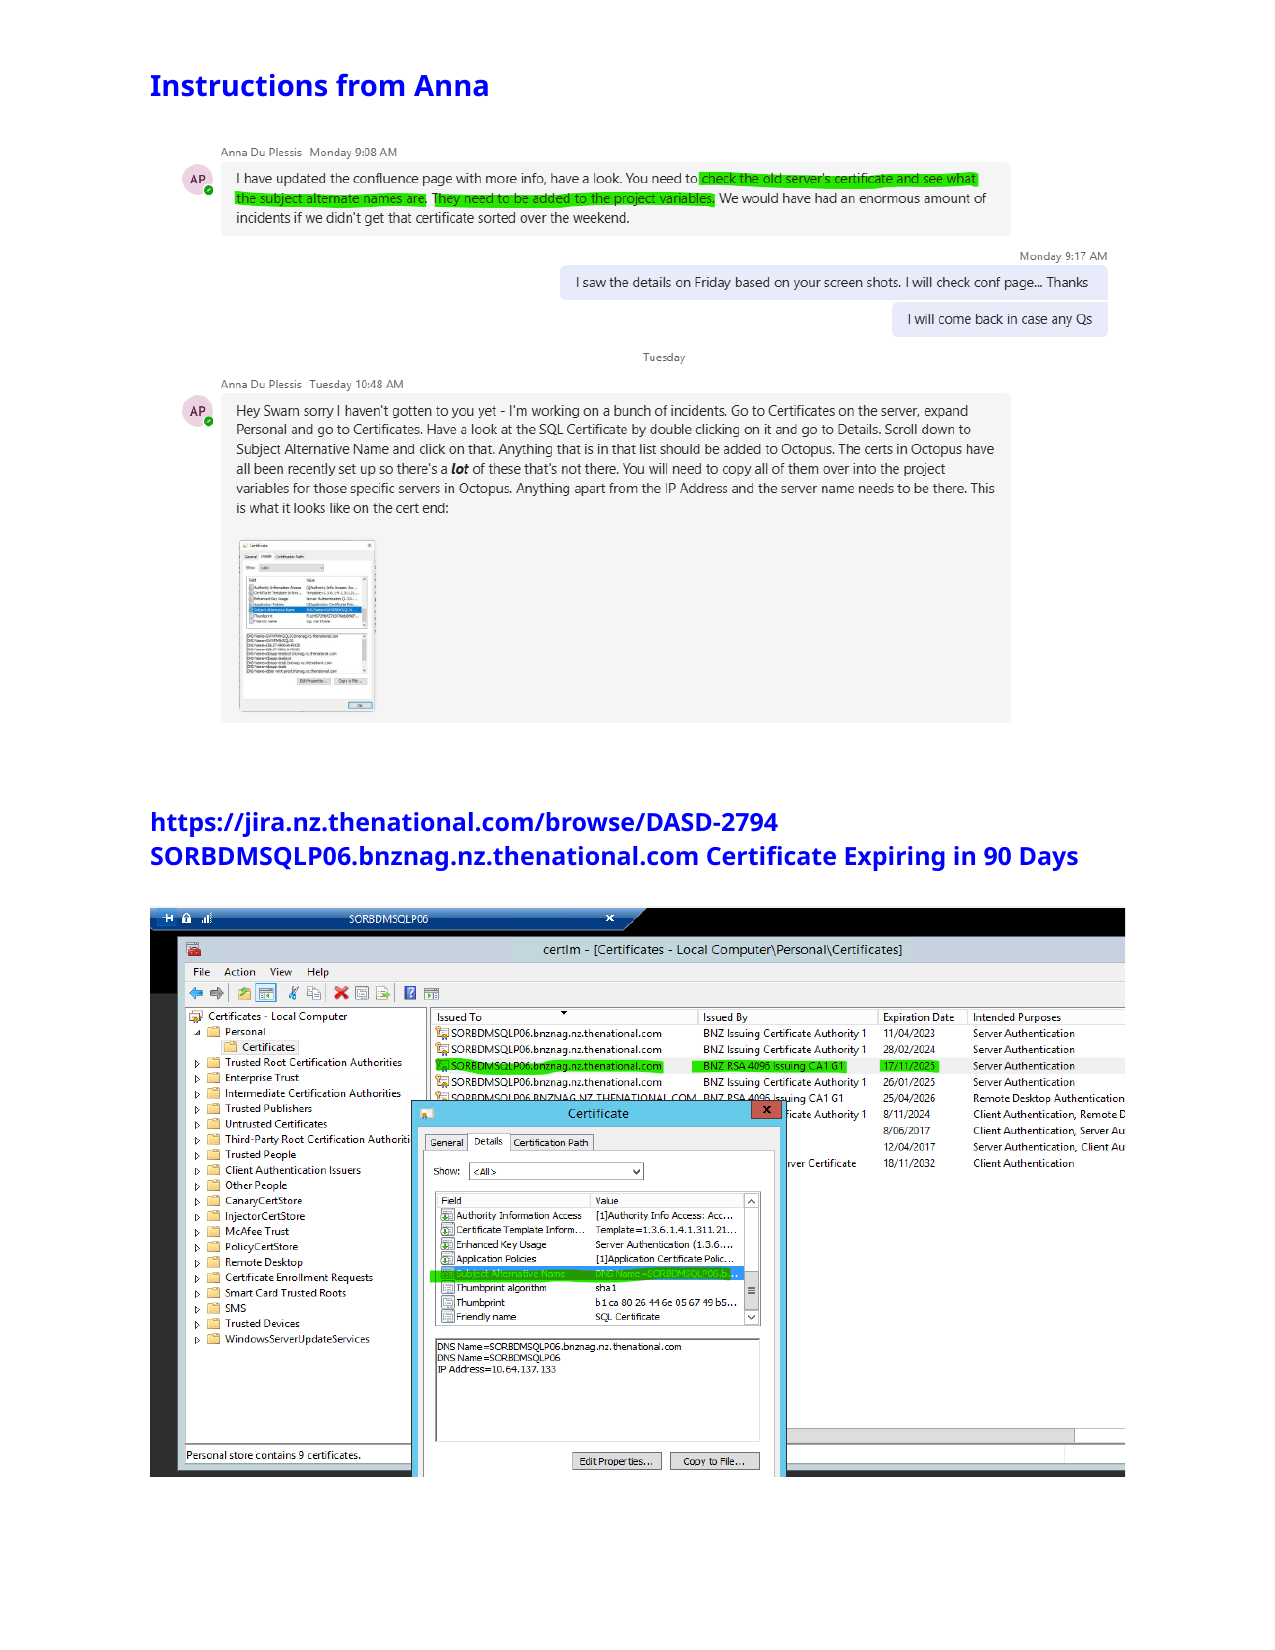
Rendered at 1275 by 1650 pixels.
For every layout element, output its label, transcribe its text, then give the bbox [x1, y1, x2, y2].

picture [150, 139, 1125, 737]
text https://jira.nz.thenational.com/browse/DASD-2794 [150, 804, 1125, 838]
picture [150, 906, 1125, 1477]
text SORBDMSQLP06.bnznag.nz.thenational.com Certificate Expiring in 90 Days [150, 838, 1125, 872]
text Instructions from Anna [150, 66, 1125, 105]
